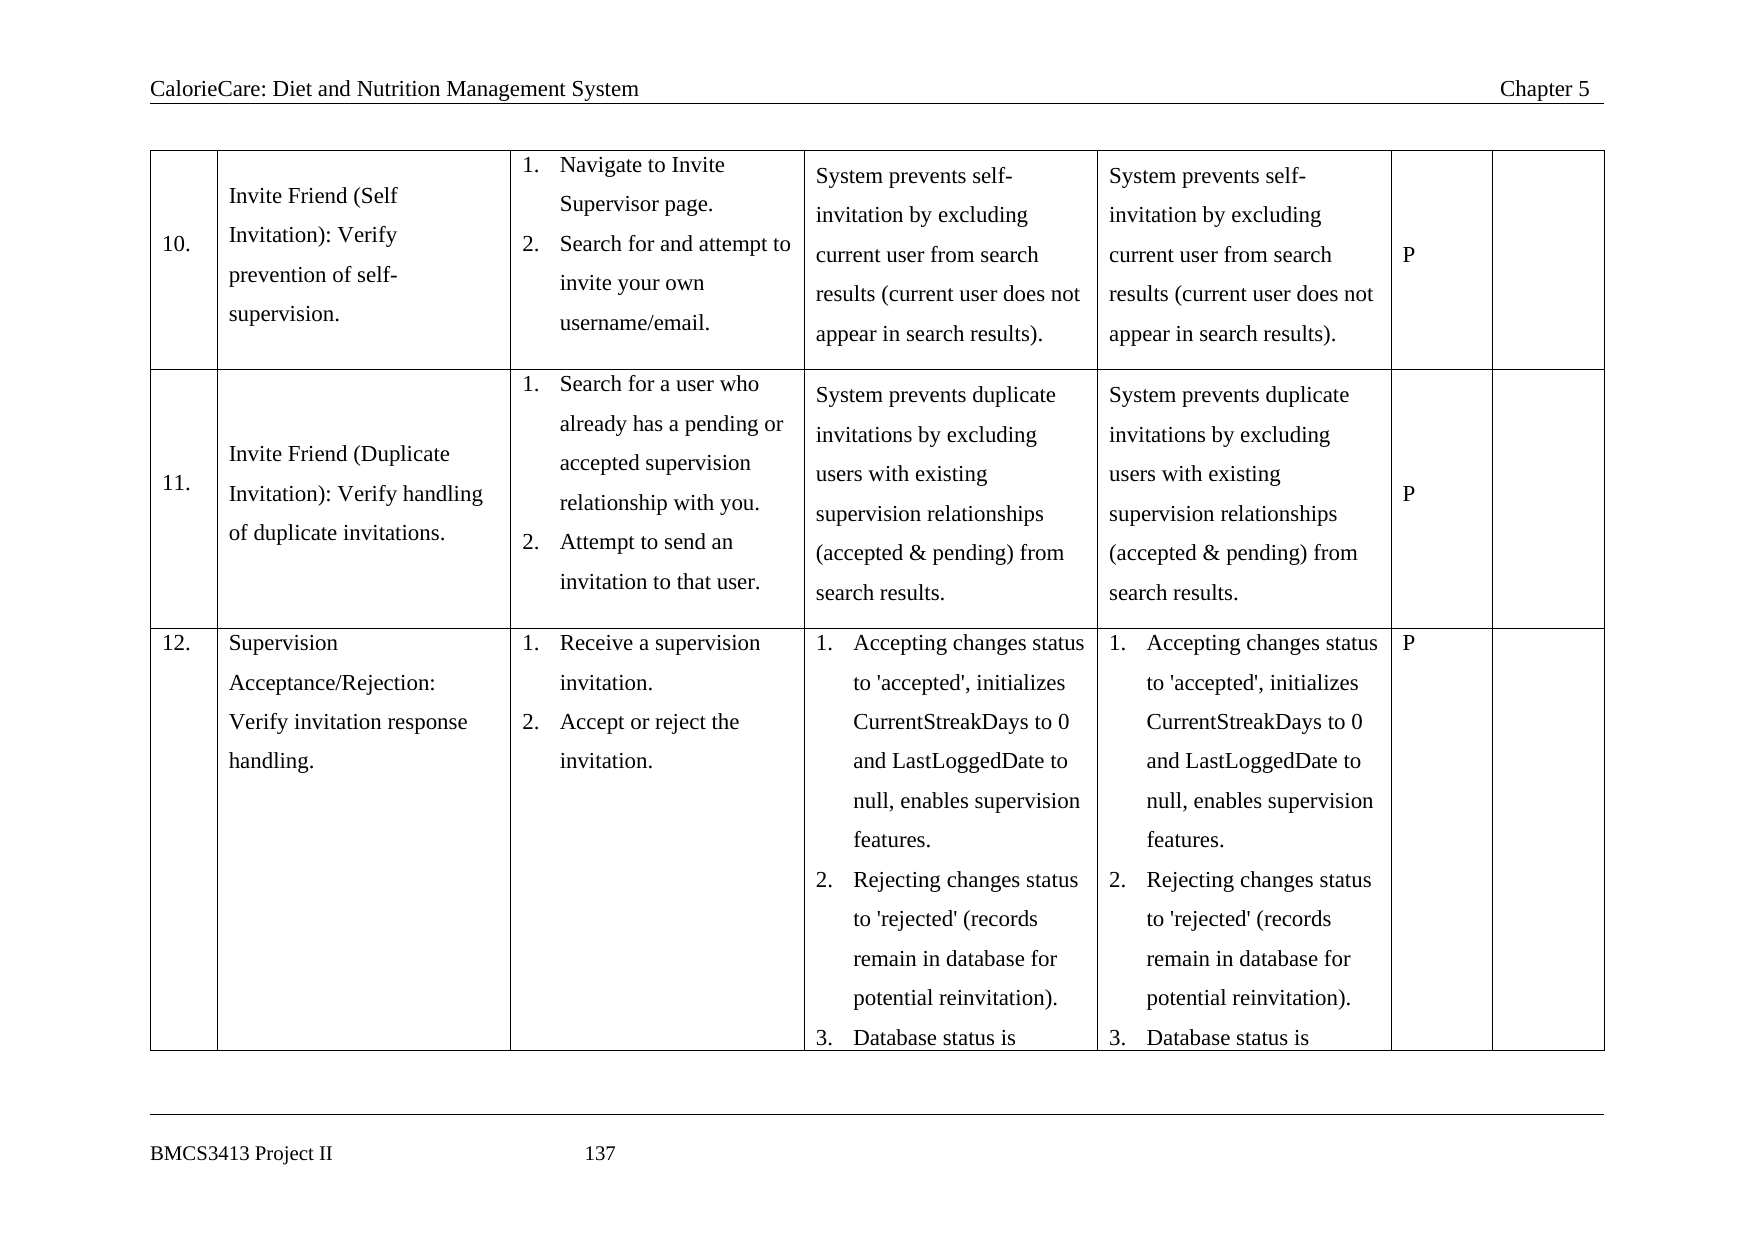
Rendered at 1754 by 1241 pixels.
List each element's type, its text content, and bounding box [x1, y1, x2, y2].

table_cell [511, 629, 804, 1050]
table_cell [1493, 370, 1604, 628]
table_cell P [1392, 151, 1492, 369]
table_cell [805, 629, 1097, 1050]
table_cell Invite Friend (Duplicate Invitation): Verify handling of duplicate invitations. [218, 370, 510, 628]
table_cell System prevents self-invitation by excluding current user from search results (current user does not appear in search results). [1098, 151, 1391, 369]
table_cell [1493, 151, 1604, 369]
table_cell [1098, 629, 1391, 1050]
table_cell Invite Friend (Self Invitation): Verify prevention of self-supervision. [218, 151, 510, 369]
table_cell System prevents duplicate invitations by excluding users with existing supervision relationships (accepted & pending) from search results. [1098, 370, 1391, 628]
table_cell Navigate to Invite Supervisor page. Search for and attempt to invite your own username/email. [511, 151, 804, 369]
table_cell System prevents duplicate invitations by excluding users with existing supervision relationships (accepted & pending) from search results. [805, 370, 1097, 628]
table_cell [151, 629, 217, 1050]
table_cell System prevents self-invitation by excluding current user from search results (current user does not appear in search results). [805, 151, 1097, 369]
table_cell Search for a user who already has a pending or accepted supervision relationship with you. Attempt to send an invitation to that user. [511, 370, 804, 628]
table_cell [151, 370, 217, 628]
table_cell [1493, 629, 1604, 1050]
table_cell P [1392, 370, 1492, 628]
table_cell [218, 629, 510, 1050]
table_cell P [1392, 629, 1492, 1050]
table_cell [151, 151, 217, 369]
